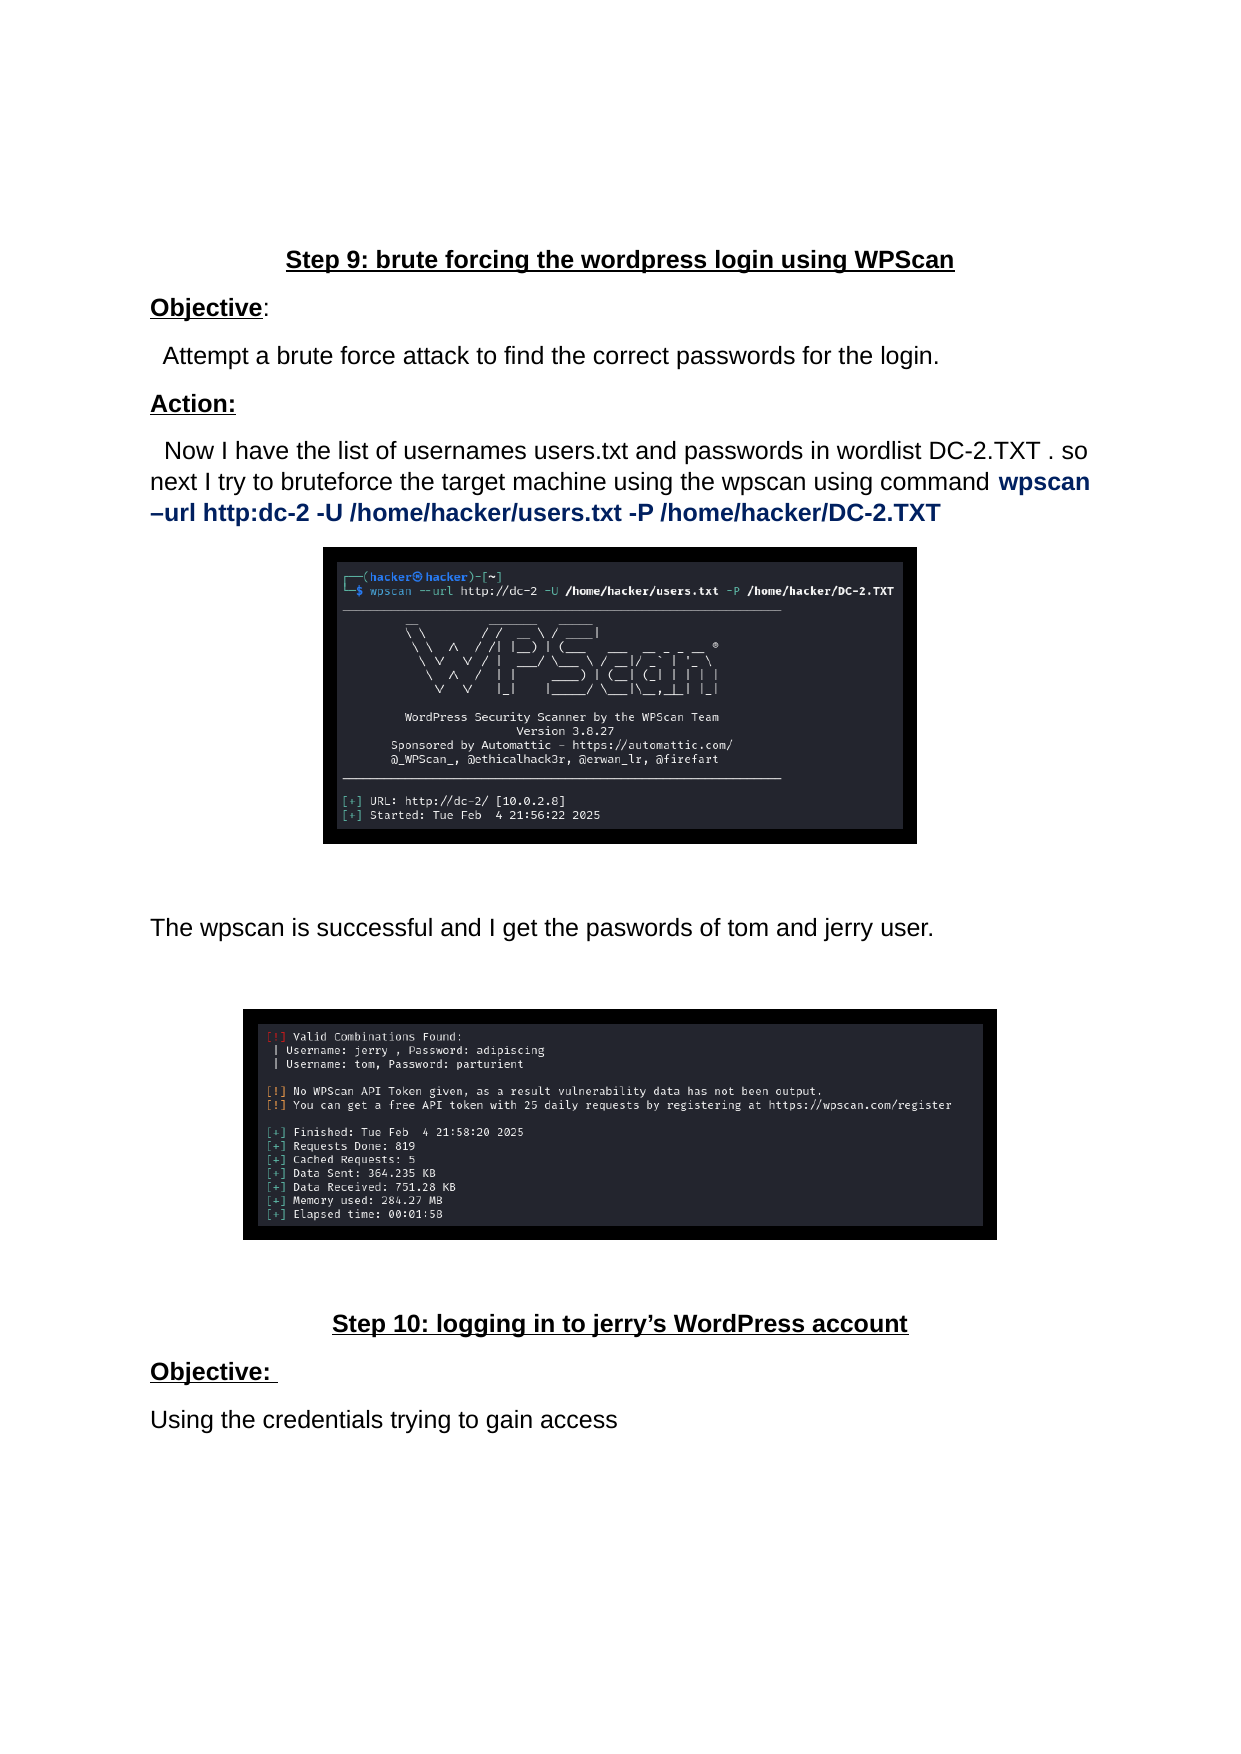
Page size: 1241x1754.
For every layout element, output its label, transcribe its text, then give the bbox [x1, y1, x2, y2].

picture [258, 1024, 983, 1226]
text Action: [150, 388, 1090, 417]
text Step 9: brute forcing the wordpress login using WPScan [150, 245, 1090, 274]
text Using the credentials trying to gain access [150, 1404, 1090, 1433]
picture [337, 562, 903, 829]
text Step 10: logging in to jerry’s WordPress account [150, 1309, 1090, 1338]
text Objective: [150, 1357, 1090, 1386]
text The wpscan is successful and I get the paswords of tom and jerry user. [150, 913, 1090, 941]
text Objective: [150, 293, 1090, 322]
text Now I have the list of usernames users.txt and passwords in wordlist DC-2.TXT . so next I try to bruteforce the target machine using the wpscan using command wpscan –url http:dc-2 -U /home/hacker/users.txt -P /home/hacker/DC-2.TXT [150, 436, 1090, 527]
text Attempt a brute force attack to find the correct passwords for the login. [150, 341, 1090, 369]
